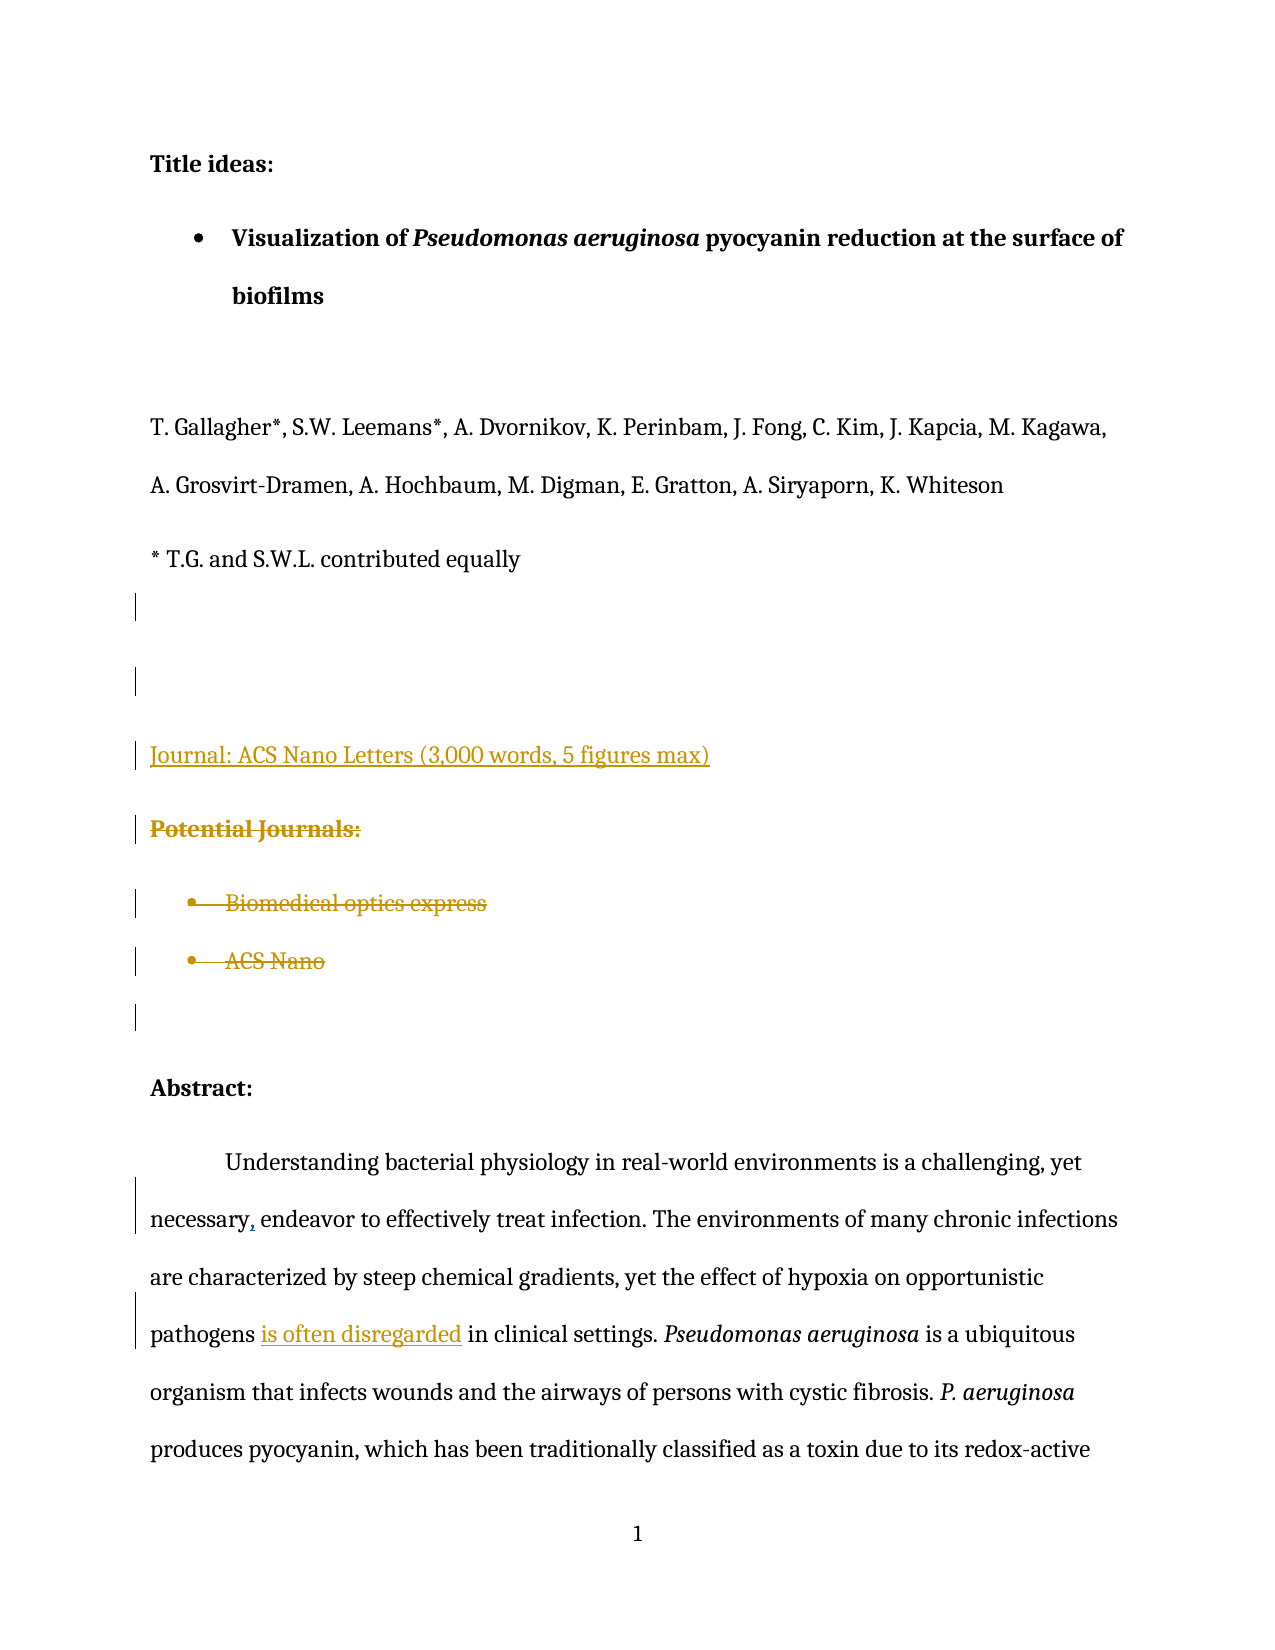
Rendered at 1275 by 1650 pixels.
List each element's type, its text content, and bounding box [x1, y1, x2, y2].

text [150, 1148, 1125, 1464]
text T. Gallagher*, S.W. Leemans*, A. Dvornikov, K. Perinbam, J. Fong, C. Kim, J. Kapcia, M. Kagawa, A. Grosvirt-Dramen, A. Hochbaum, M. Digman, E. Gratton, A. Siryaporn, K. Whiteson [150, 413, 1125, 499]
text Title ideas: [150, 150, 1125, 179]
text Abstract: [150, 1074, 1125, 1102]
list Visualization of Pseudomonas aeruginosa pyocyanin reduction at the surface of biofilms [194, 224, 1125, 310]
text * T.G. and S.W.L. contributed equally [150, 545, 1125, 574]
